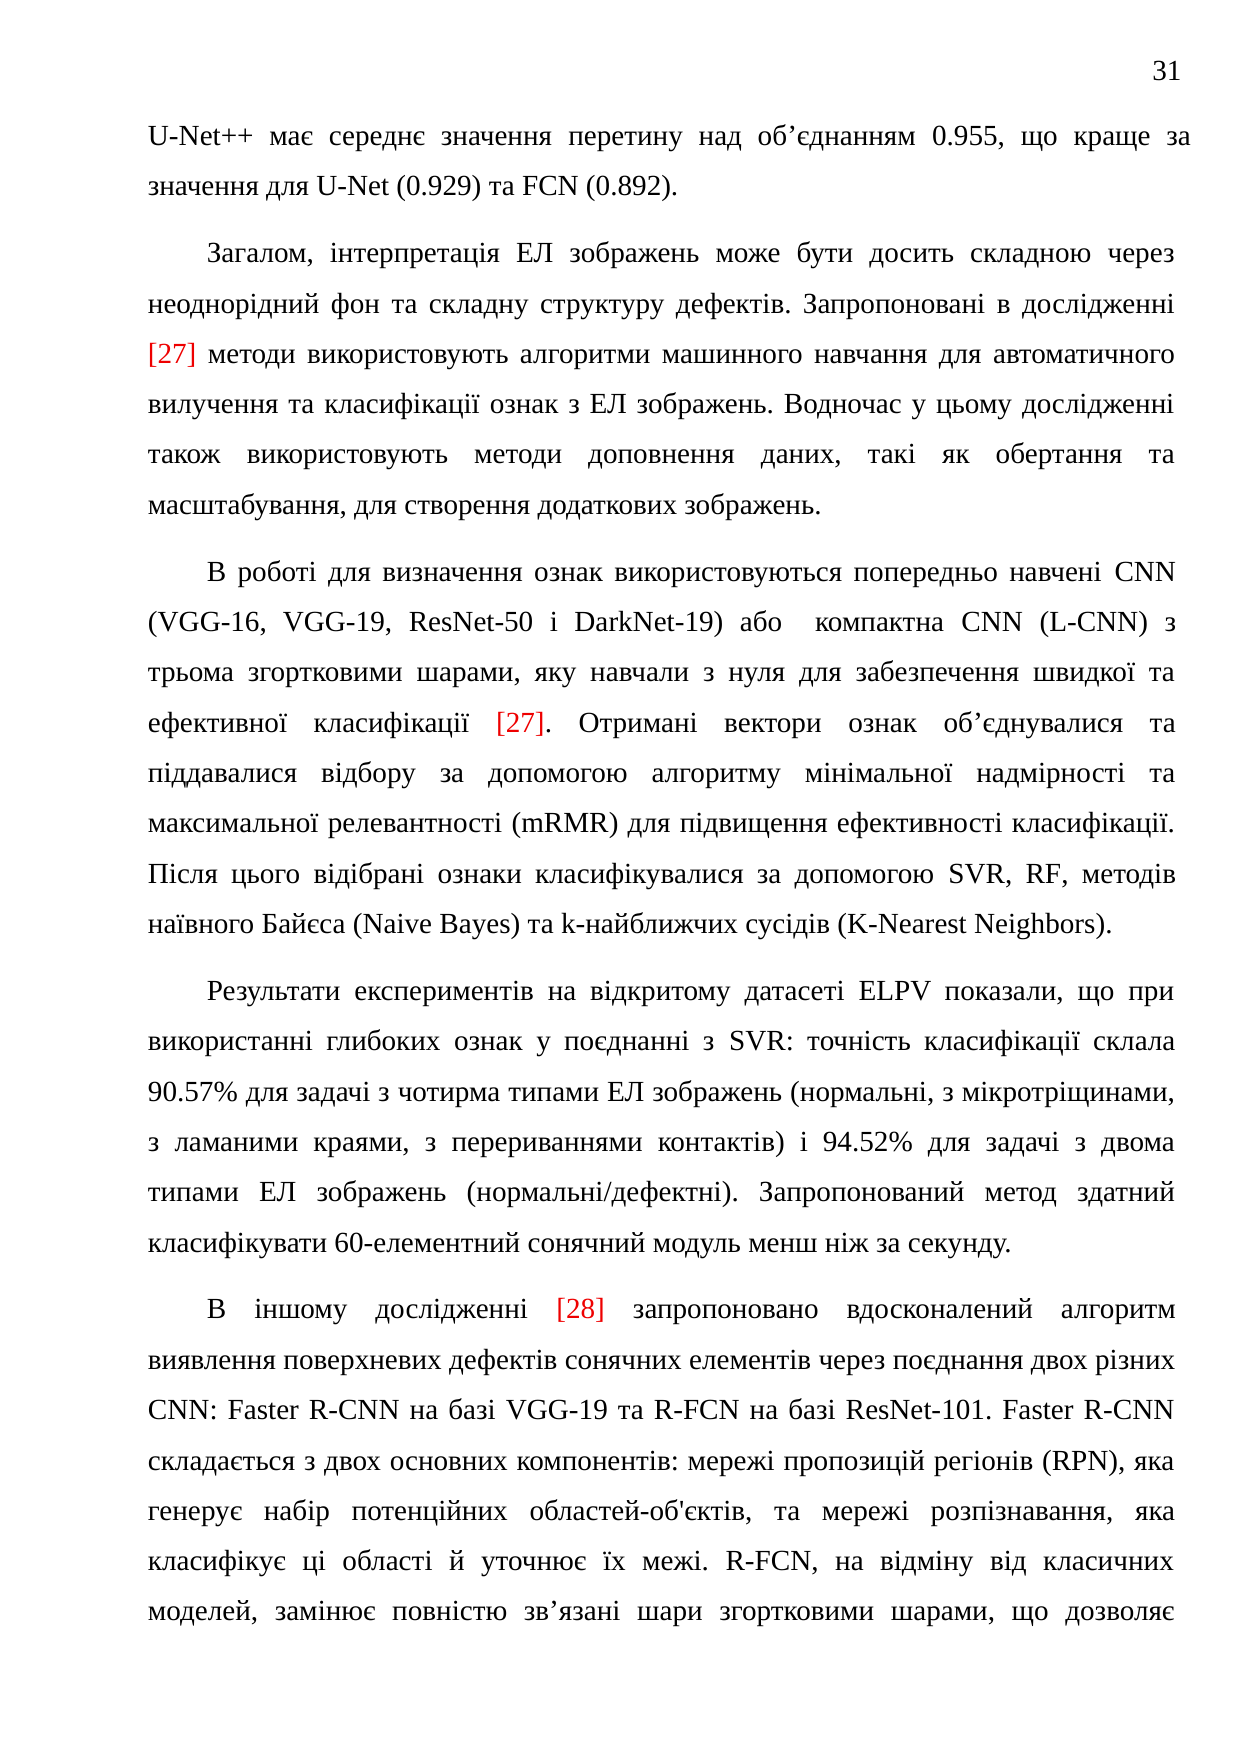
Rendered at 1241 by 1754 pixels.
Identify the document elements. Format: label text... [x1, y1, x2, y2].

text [148, 1292, 1176, 1627]
text Загалом, інтерпретація ЕЛ зображень може бути досить складною через неоднорідний фон та складну структуру дефектів. Запропоновані в дослідженні [27] методи використовують алгоритми машинного навчання для автоматичного вилучення та класифікації ознак з ЕЛ зображень. Водночас у цьому дослідженні також використовують методи доповнення даних, такі як обертання та масштабування, для створення додаткових зображень. [148, 235, 1176, 521]
text Результати експериментів на відкритому датасеті ELPV показали, що при використанні глибоких ознак у поєднанні з SVR: точність класифікації склала 90.57% для задачі з чотирма типами ЕЛ зображень (нормальні, з мікротріщинами, з ламаними краями, з перериваннями контактів) і 94.52% для задачі з двома типами ЕЛ зображень (нормальні/дефектні). Запропонований метод здатний класифікувати 60-елементний сонячний модуль менш ніж за секунду. [148, 973, 1176, 1258]
text В роботі для визначення ознак використовуються попередньо навчені CNN (VGG-16, VGG-19, ResNet-50 і DarkNet-19) або компактна CNN (L-CNN) з трьома згортковими шарами, яку навчали з нуля для забезпечення швидкої та ефективної класифікації [27]. Отримані вектори ознак об’єднувалися та піддавалися відбору за допомогою алгоритму мінімальної надмірності та максимальної релевантності (mRMR) для підвищення ефективності класифікації. Після цього відібрані ознаки класифікувалися за допомогою SVR, RF, методів наївного Байєса (Naive Bayes) та k-найближчих сусідів (K-Nearest Neighbors). [148, 554, 1176, 940]
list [148, 118, 1191, 202]
